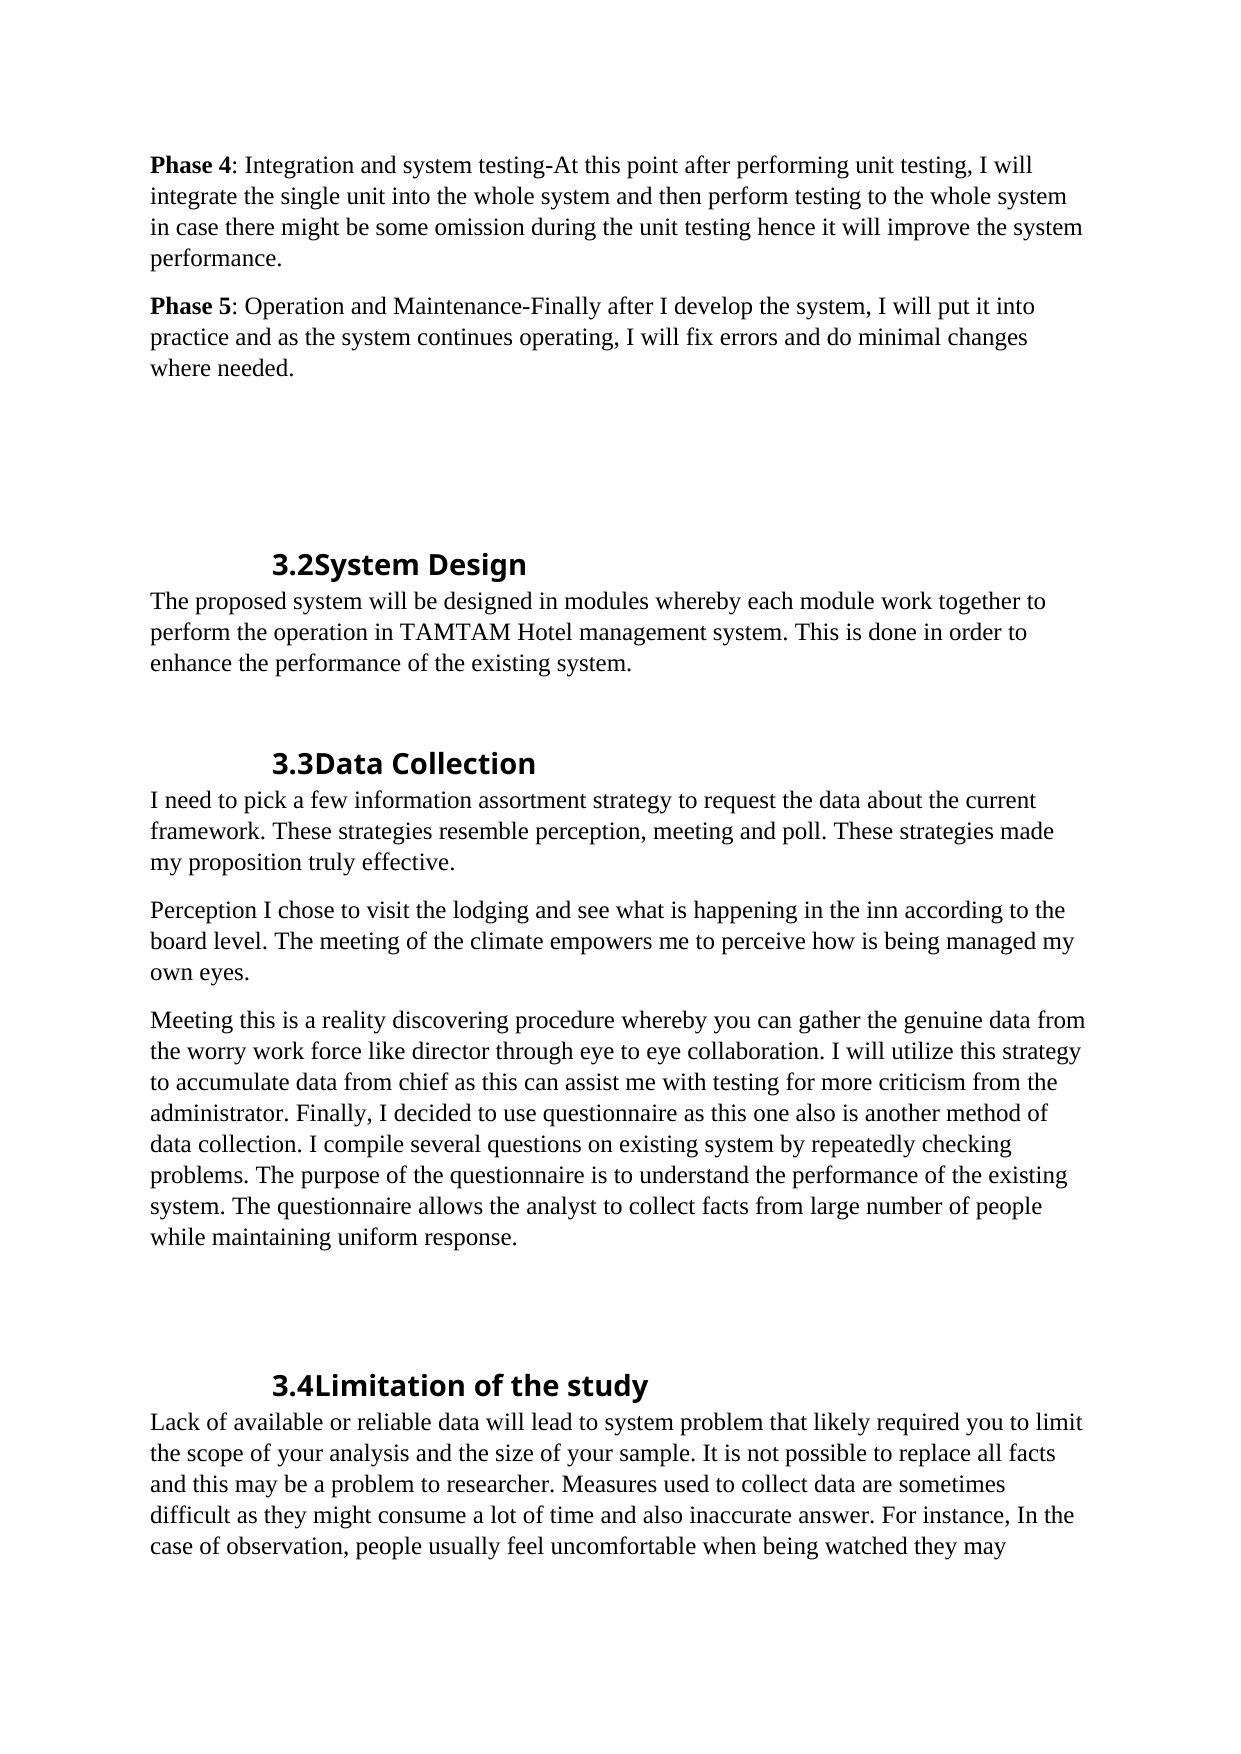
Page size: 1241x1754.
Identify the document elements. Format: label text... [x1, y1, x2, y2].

text The proposed system will be designed in modules whereby each module work together to perform the operation in TAMTAM Hotel management system. This is done in order to enhance the performance of the existing system. [150, 586, 1090, 677]
text Meeting this is a reality discovering procedure whereby you can gather the genuine data from the worry work force like director through eye to eye collaboration. I will utilize this strategy to accumulate data from chief as this can assist me with testing for more criticism from the administrator. Finally, I decided to use questionnaire as this one also is another method of data collection. I compile several questions on existing system by repeatedly checking problems. The purpose of the questionnaire is to understand the performance of the existing system. The questionnaire allows the analyst to collect facts from large number of people while maintaining uniform response. [150, 1005, 1090, 1251]
subtitle Data Collection [272, 743, 1090, 783]
subtitle Limitation of the study [272, 1365, 1090, 1405]
text Perception I chose to visit the lodging and see what is happening in the inn according to the board level. The meeting of the climate empowers me to perceive how is being managed my own eyes. [150, 895, 1090, 986]
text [150, 1407, 1090, 1560]
text I need to pick a few information assortment strategy to request the data about the current framework. These strategies resemble perception, meeting and poll. These strategies made my proposition truly effective. [150, 785, 1090, 876]
text Phase 5: Operation and Maintenance-Finally after I develop the system, I will put it into practice and as the system continues operating, I will fix errors and do minimal changes where needed. [150, 291, 1090, 382]
subtitle System Design [272, 544, 1090, 583]
text Phase 4: Integration and system testing-At this point after performing unit testing, I will integrate the single unit into the whole system and then perform testing to the whole system in case there might be some omission during the unit testing hence it will improve the system performance. [150, 150, 1090, 272]
